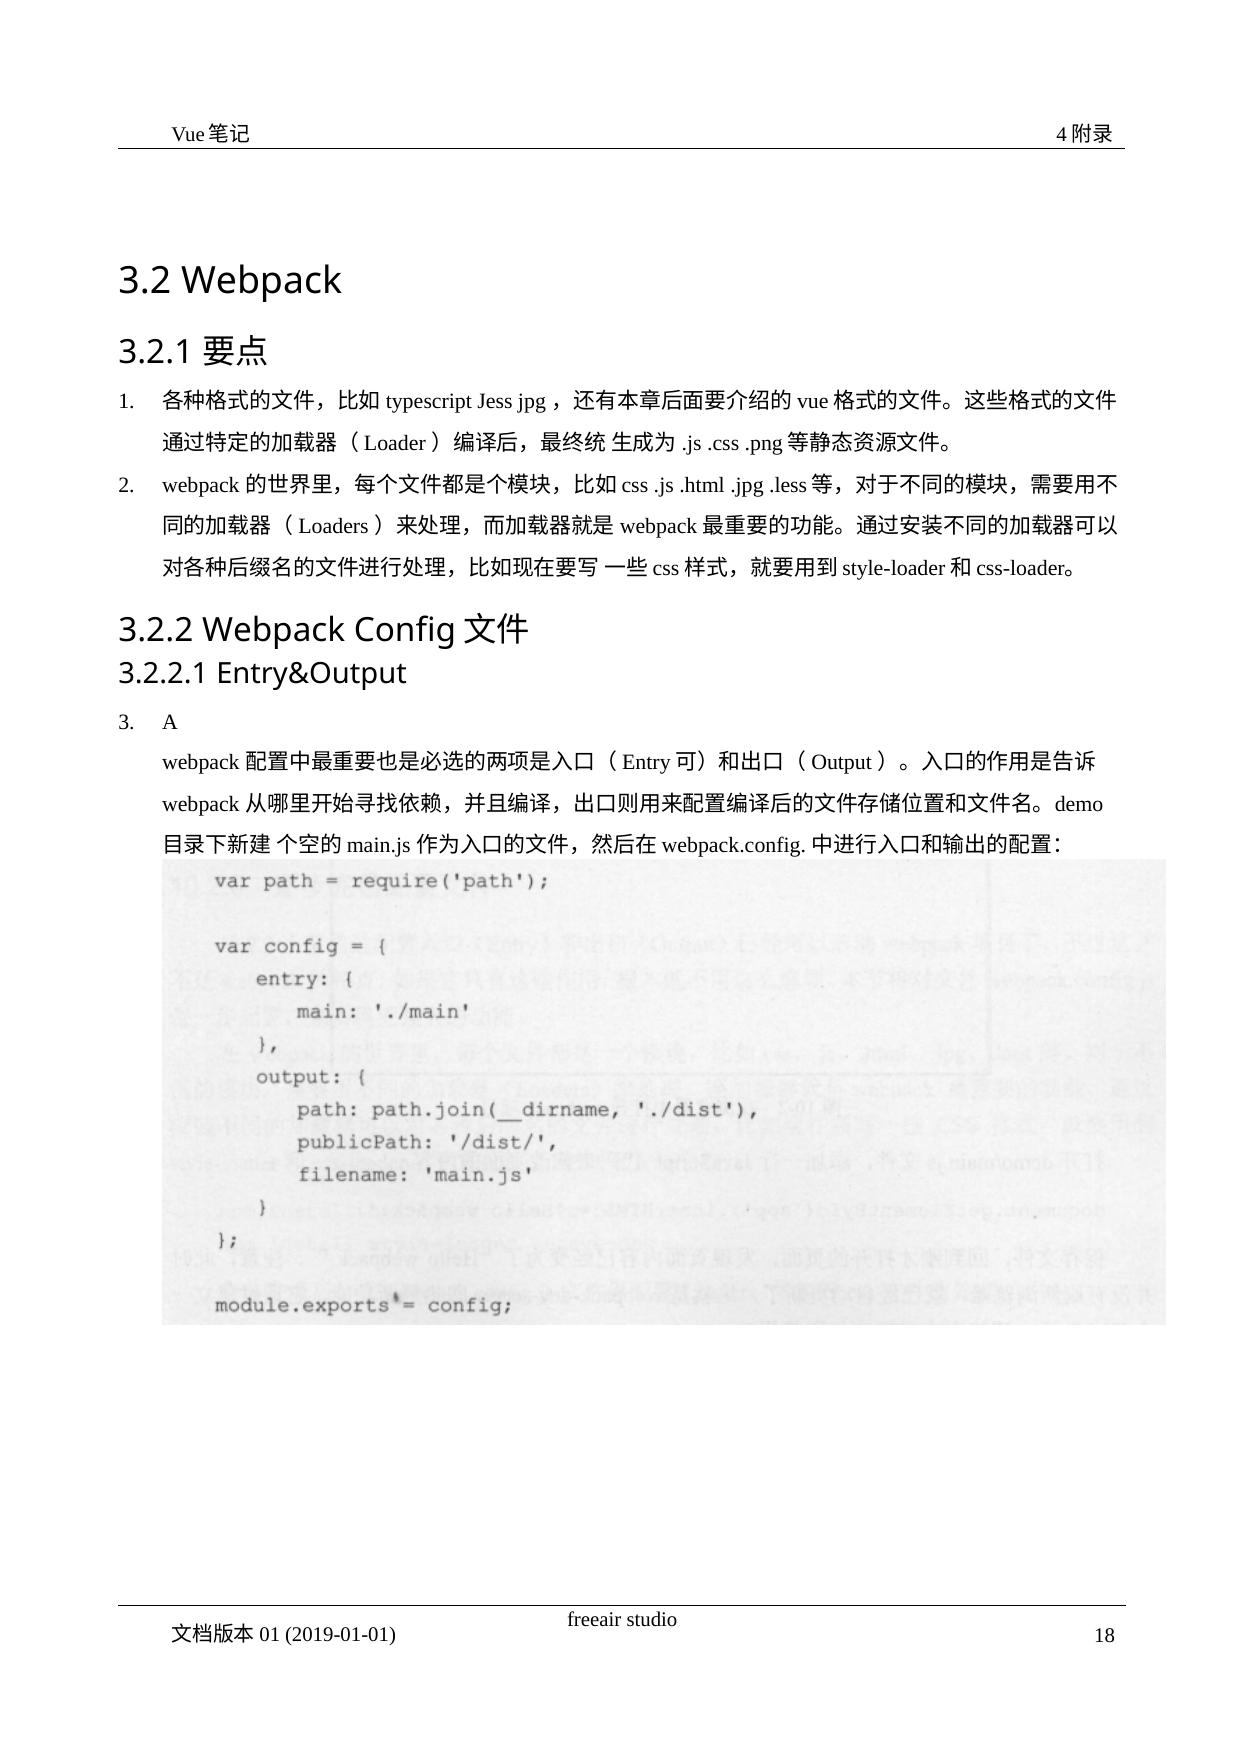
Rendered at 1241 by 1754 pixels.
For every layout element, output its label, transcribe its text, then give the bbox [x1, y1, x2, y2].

list 各种格式的文件，比如 typescript Jess jpg ，还有本章后面要介绍的 vue格式的文件。这些格式的文件通过特定的加载器（ Loader ）编译后，最终统 生成为 .js .css .png等静态资源文件。 [118, 373, 1122, 457]
picture [161, 859, 1166, 1325]
subtitle 要点 [118, 325, 1122, 373]
subtitle Entry&Output [118, 651, 1122, 692]
subtitle Webpack [118, 253, 1122, 304]
list webpack 配置中最重要也是必选的两项是入口（ Entry可）和出口（ Output ）。入口的作用是告诉webpack 从哪里开始寻找依赖，并且编译，出口则用来配置编译后的文件存储位置和文件名。demo 目录下新建 个空的 main.js 作为入口的文件，然后在 webpack.config. 中进行入口和输出的配置： [162, 734, 1122, 859]
list webpack 的世界里，每个文件都是个模块，比如css .js .html .jpg .less等，对于不同的模块，需要用不同的加载器（ Loaders ）来处理，而加载器就是 webpack 最重要的功能。通过安装不同的加载器可以对各种后缀名的文件进行处理，比如现在要写 一些css 样式，就要用到style-loader和css-loader。 [118, 457, 1122, 582]
subtitle Webpack Config文件 [118, 602, 1122, 651]
list A [118, 692, 1122, 734]
